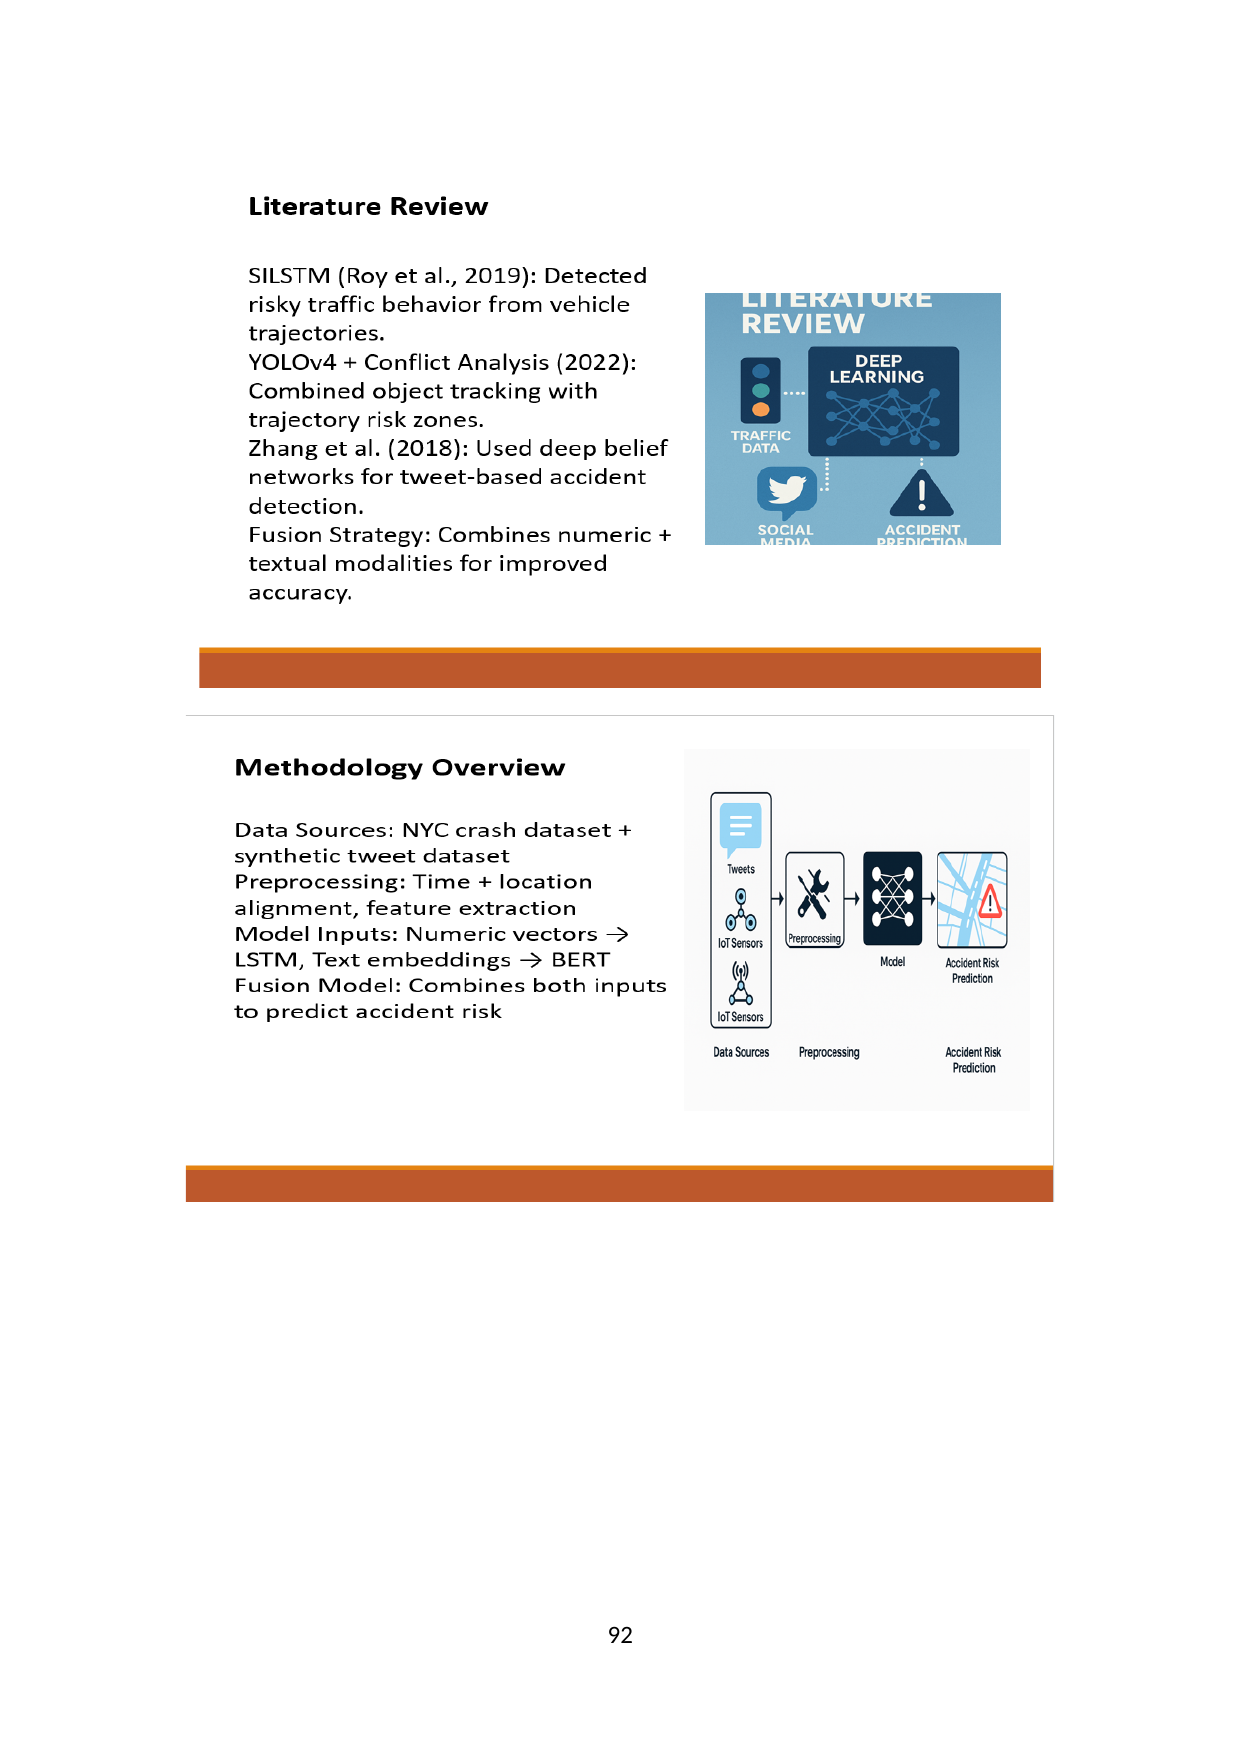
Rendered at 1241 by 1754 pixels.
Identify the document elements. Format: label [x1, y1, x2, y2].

picture [185, 715, 1055, 1202]
picture [199, 150, 1041, 688]
